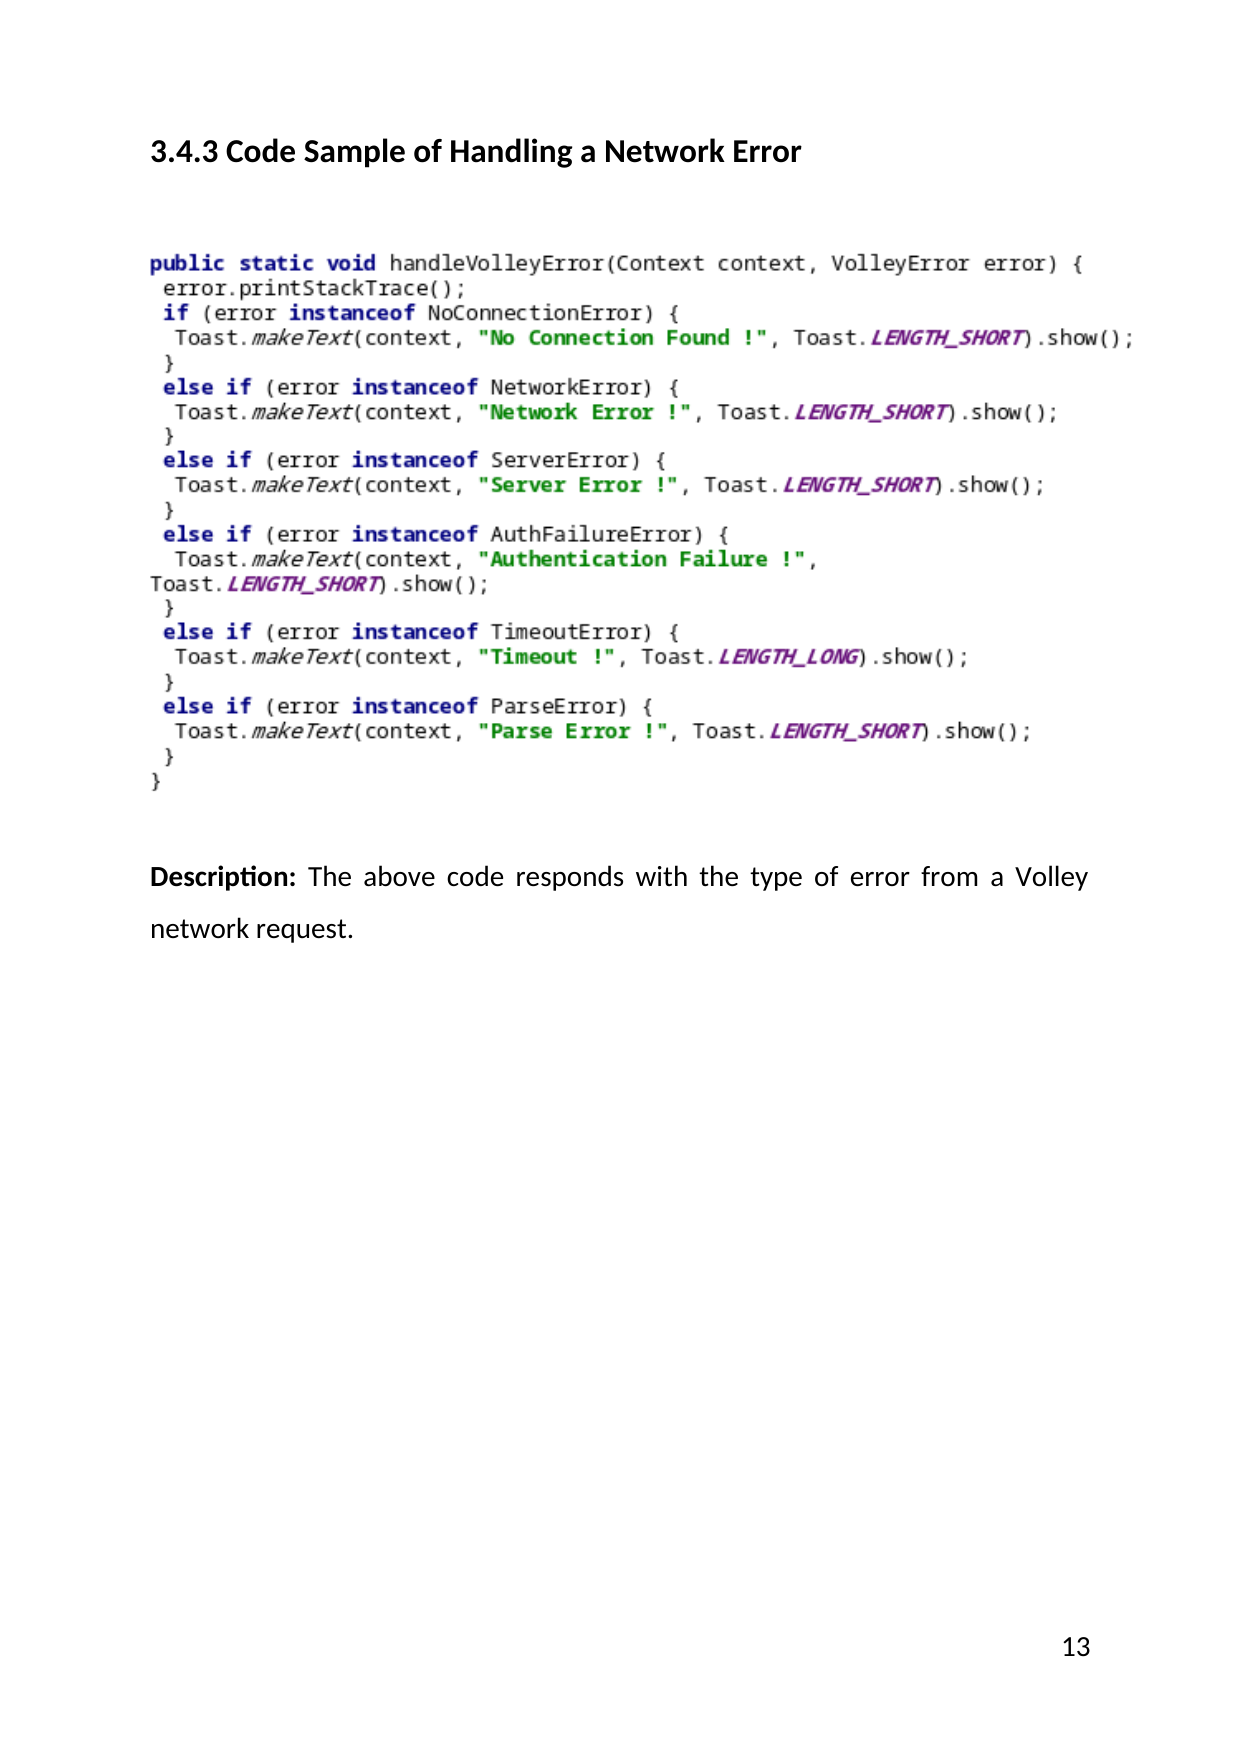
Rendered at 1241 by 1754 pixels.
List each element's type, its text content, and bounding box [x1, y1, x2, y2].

text Description: The above code responds with the type of error from a Volley network request. [150, 793, 1090, 946]
subtitle 3.4.3 Code Sample of Handling a Network Error [150, 130, 1090, 171]
